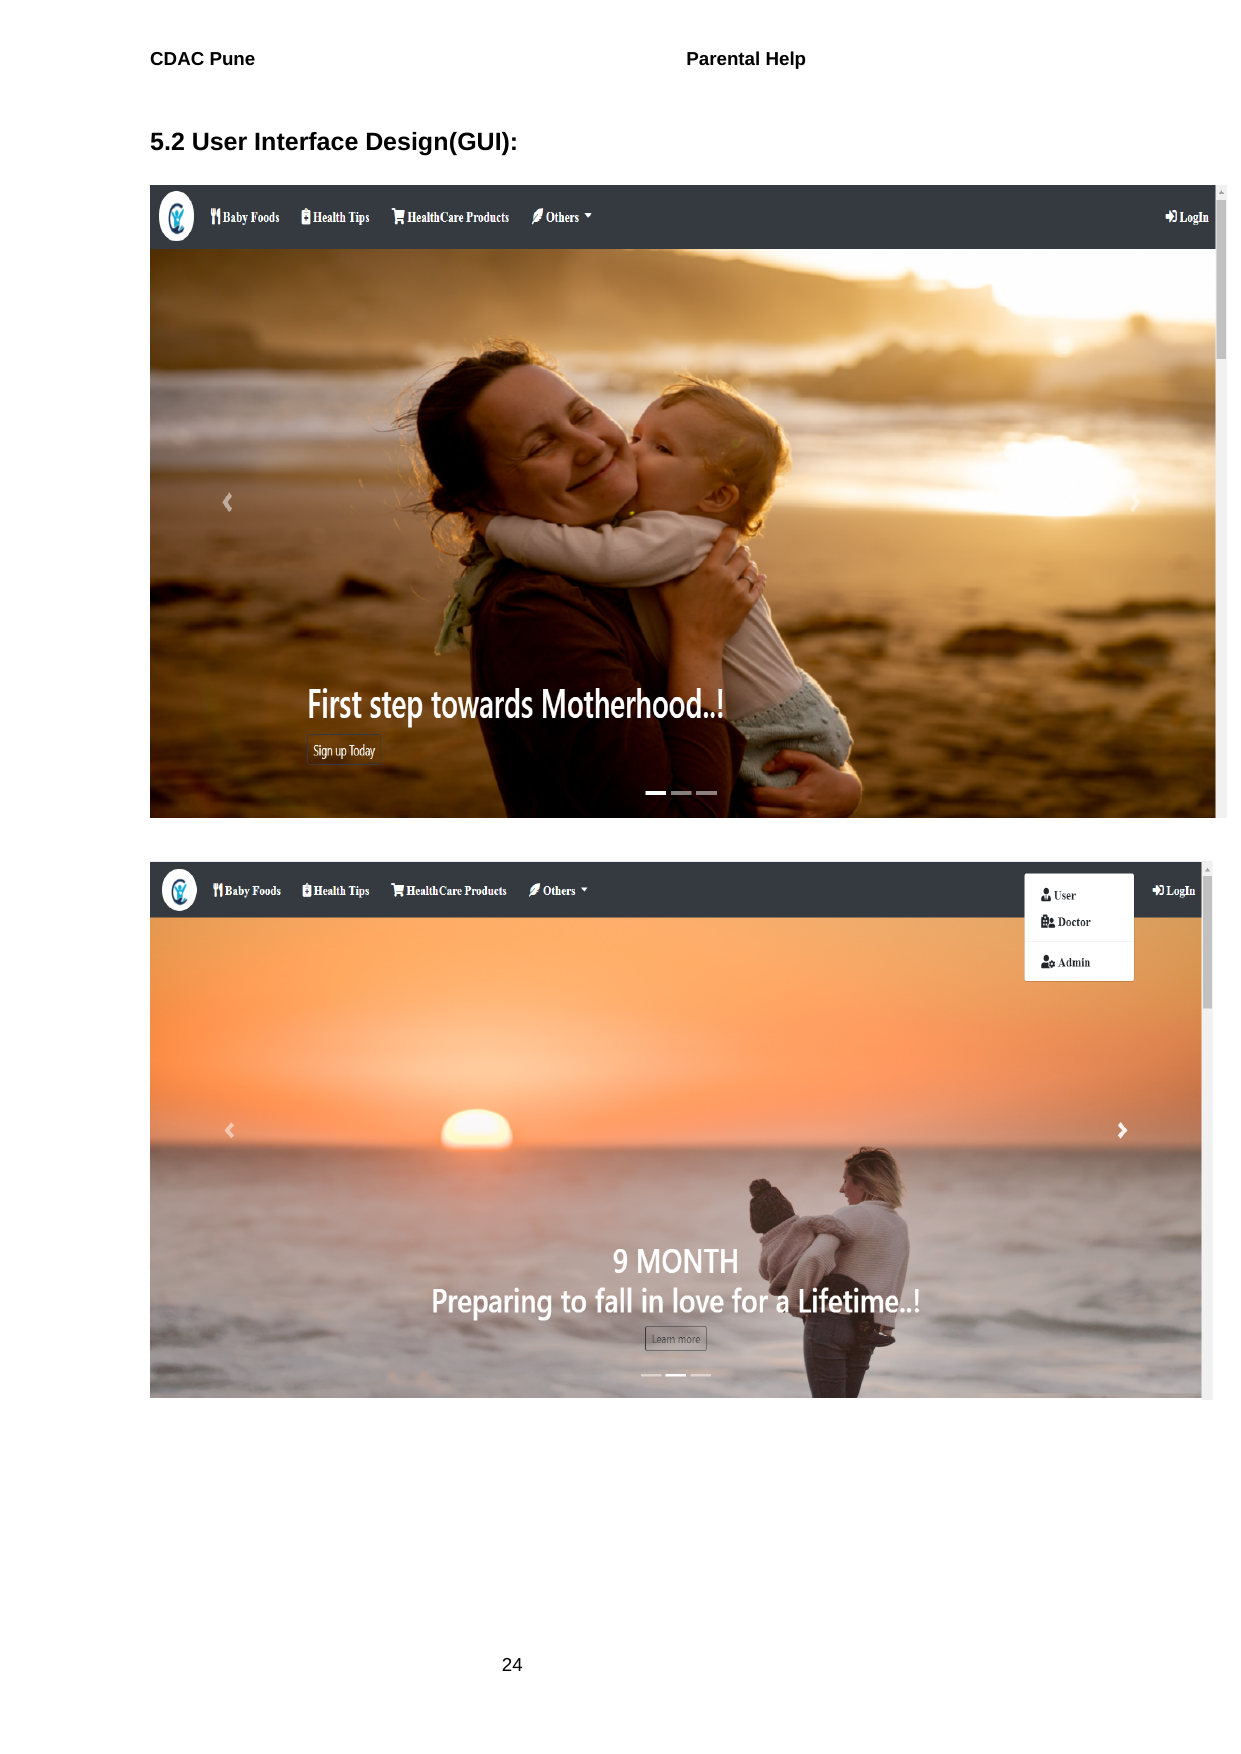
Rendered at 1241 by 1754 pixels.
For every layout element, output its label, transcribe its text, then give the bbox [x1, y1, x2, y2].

picture [150, 185, 1227, 818]
text 5.2 User Interface Design(GUI): [150, 127, 1153, 156]
picture [150, 861, 1213, 1400]
